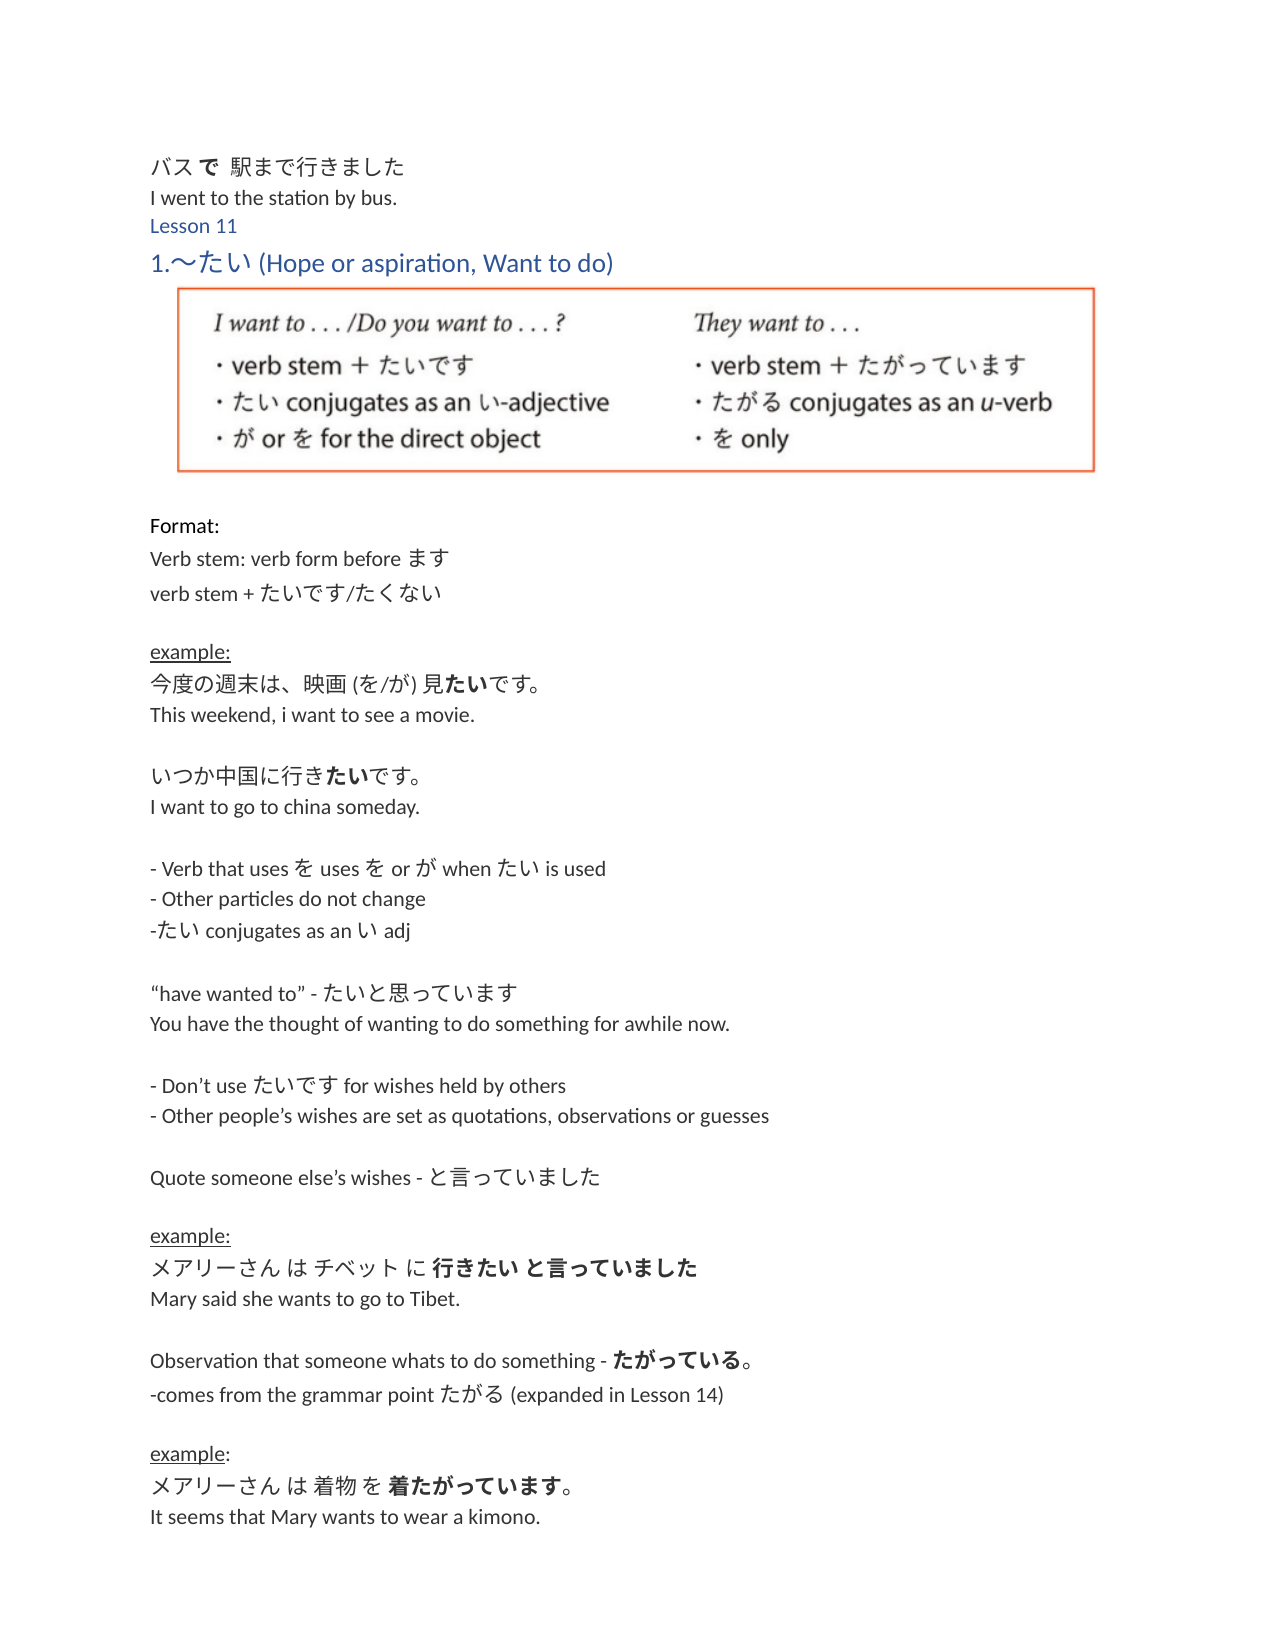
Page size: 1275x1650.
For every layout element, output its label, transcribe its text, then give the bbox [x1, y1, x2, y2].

text I want to go to china someday. [150, 793, 1125, 820]
text -たい conjugates as an い adj [150, 913, 1125, 945]
text いつか中国に行きたいです。 [150, 759, 1125, 791]
text バス で 駅まで行きました [150, 149, 1125, 181]
text Observation that someone whats to do something - たがっている。 [150, 1343, 1125, 1375]
picture [176, 283, 1099, 479]
text - Don’t use たいです for wishes held by others [150, 1068, 1125, 1100]
text example: [150, 1440, 1125, 1467]
text This weekend, i want to see a movie. [150, 701, 1125, 728]
text You have the thought of wanting to do something for awhile now. [150, 1011, 1125, 1037]
text - Verb that uses をuses を or が when たい is used [150, 851, 1125, 882]
text Mary said she wants to go to Tibet. [150, 1286, 1125, 1312]
text Quote someone else’s wishes - と言っていました [150, 1160, 1125, 1191]
text - Other particles do not change [150, 885, 1125, 911]
text I went to the station by bus. [150, 184, 1125, 210]
text Format: [150, 513, 1125, 539]
text It seems that Mary wants to wear a kimono. [150, 1503, 1125, 1530]
text verb stem + たいです/たくない [150, 576, 1125, 607]
text “have wanted to” - たいと思っています [150, 976, 1125, 1008]
text example: [150, 1223, 1125, 1249]
text - Other people’s wishes are set as quotations, observations or guesses [150, 1102, 1125, 1129]
text メアリーさん は チベット に 行きたい と言っていました [150, 1251, 1125, 1283]
text -comes from the grammar point たがる (expanded in Lesson 14) [150, 1377, 1125, 1409]
subtitle Lesson 11 [150, 212, 1125, 239]
subtitle ～たい (Hope or aspiration, Want to do) [150, 241, 1125, 280]
text Verb stem: verb form before ます [150, 541, 1125, 573]
text example: [150, 638, 1125, 665]
text 今度の週末は、映画 (を/が) 見たいです。 [150, 667, 1125, 699]
text メアリーさん は 着物 を 着たがっています。 [150, 1469, 1125, 1501]
